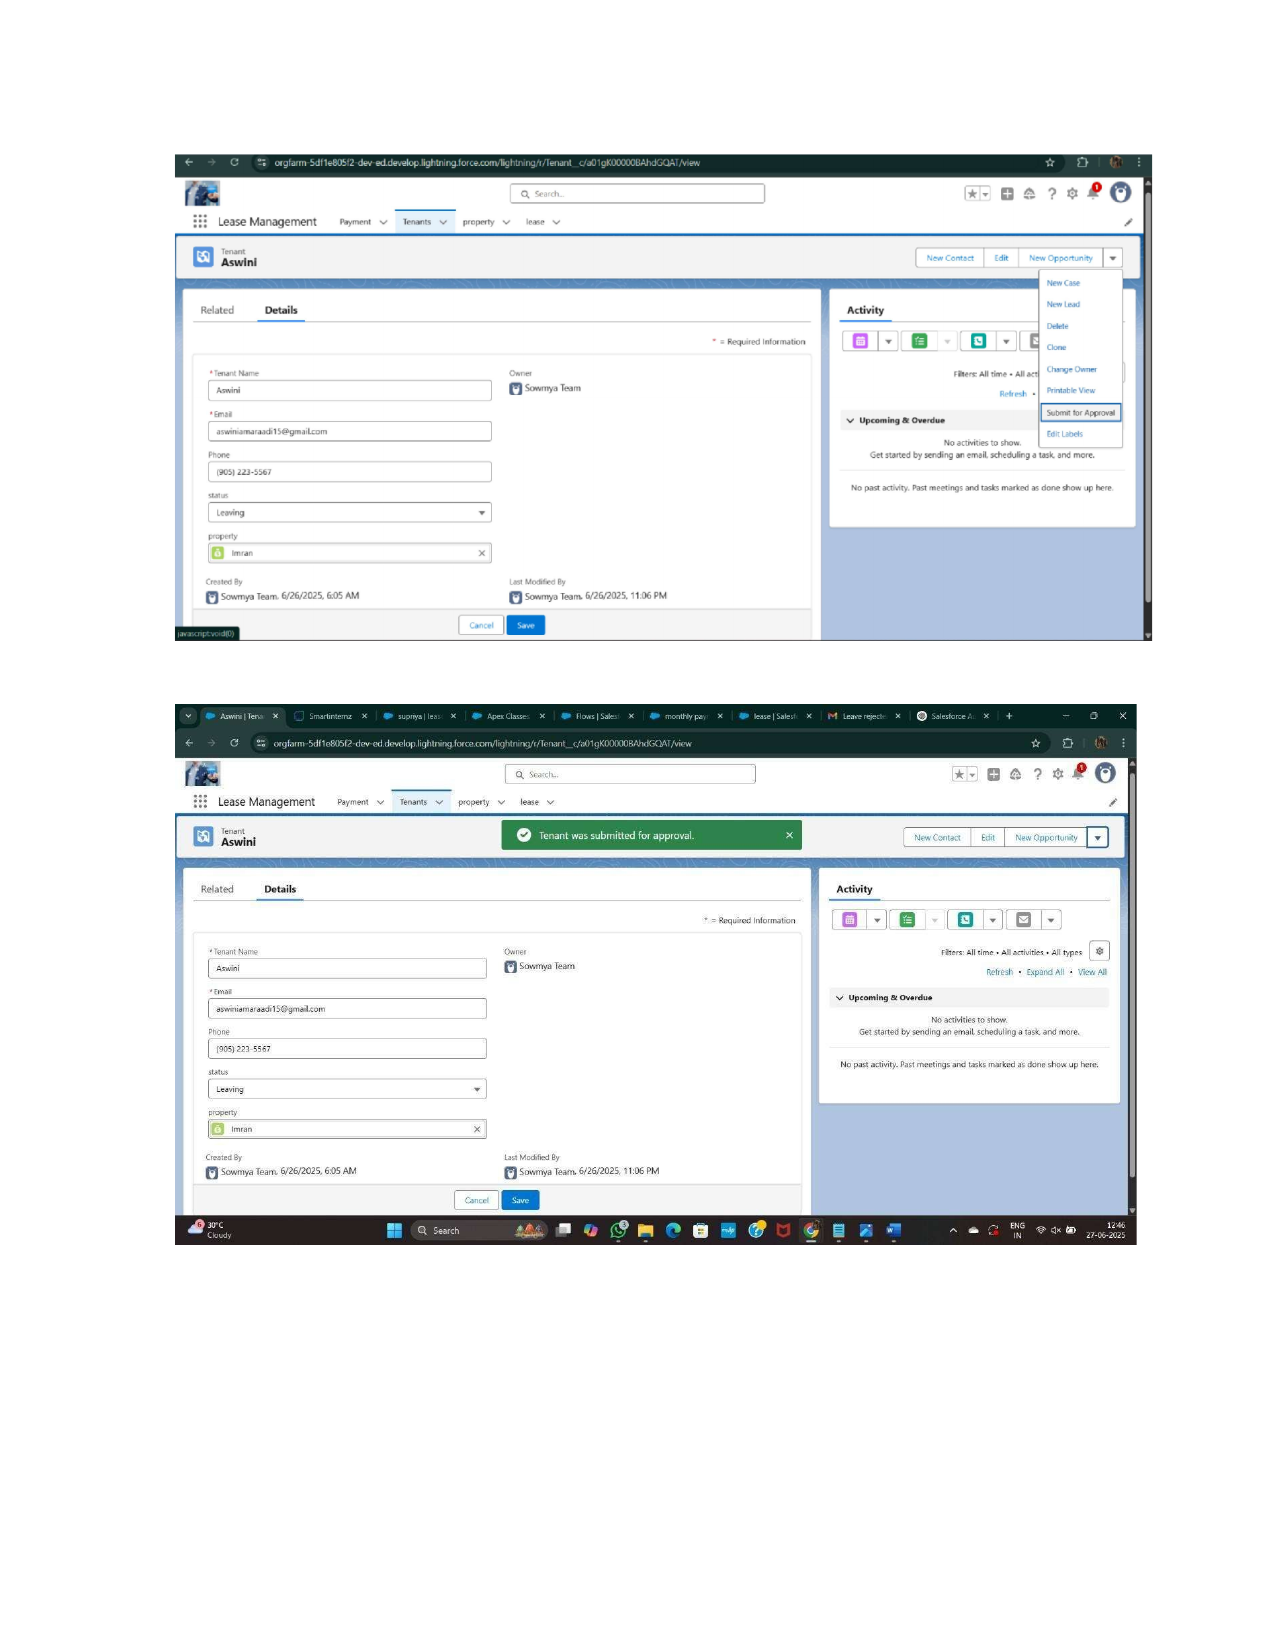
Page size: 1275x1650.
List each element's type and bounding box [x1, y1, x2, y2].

picture [175, 704, 1137, 1245]
picture [174, 154, 1153, 641]
